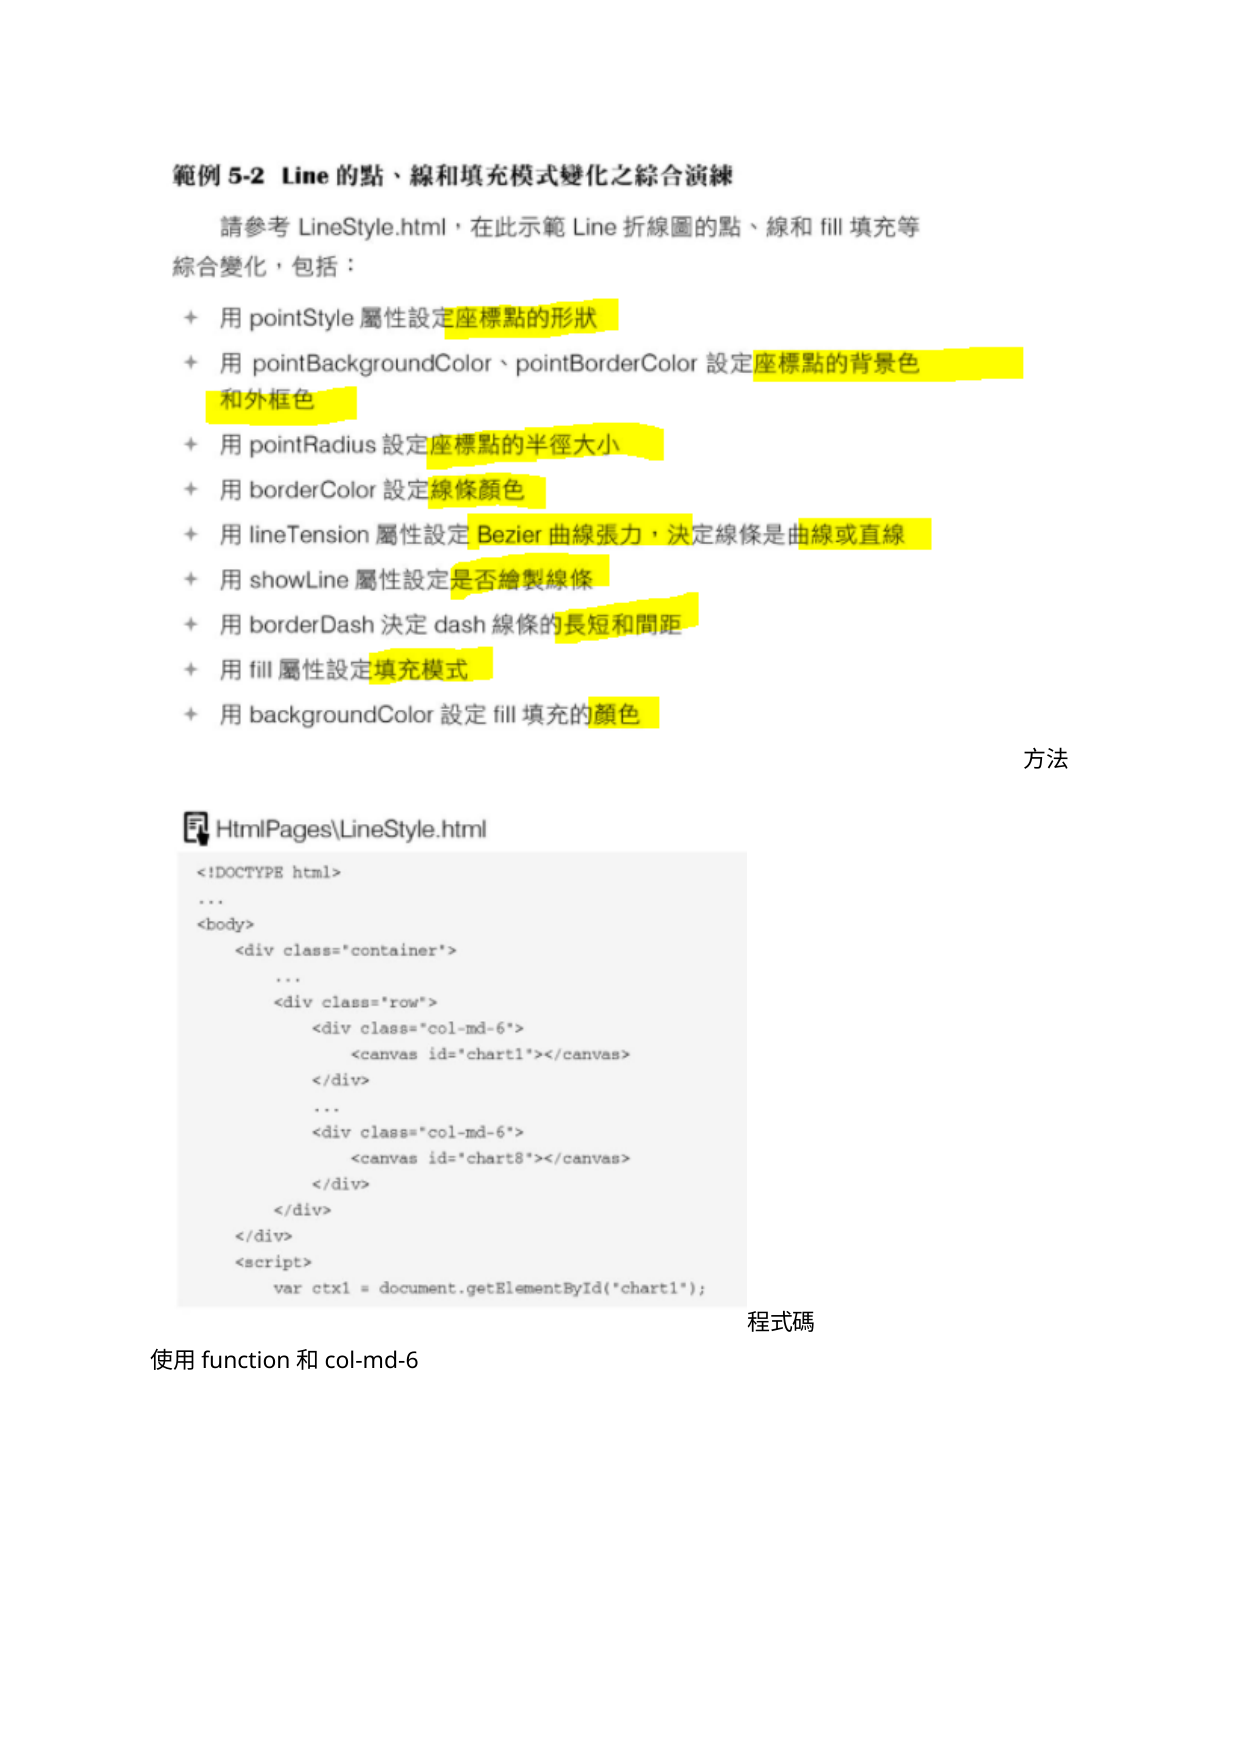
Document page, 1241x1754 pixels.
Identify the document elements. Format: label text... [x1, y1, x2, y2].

text 使用 function 和 col-md-6 [150, 1342, 1090, 1375]
picture [150, 150, 1024, 768]
picture [150, 809, 747, 1330]
